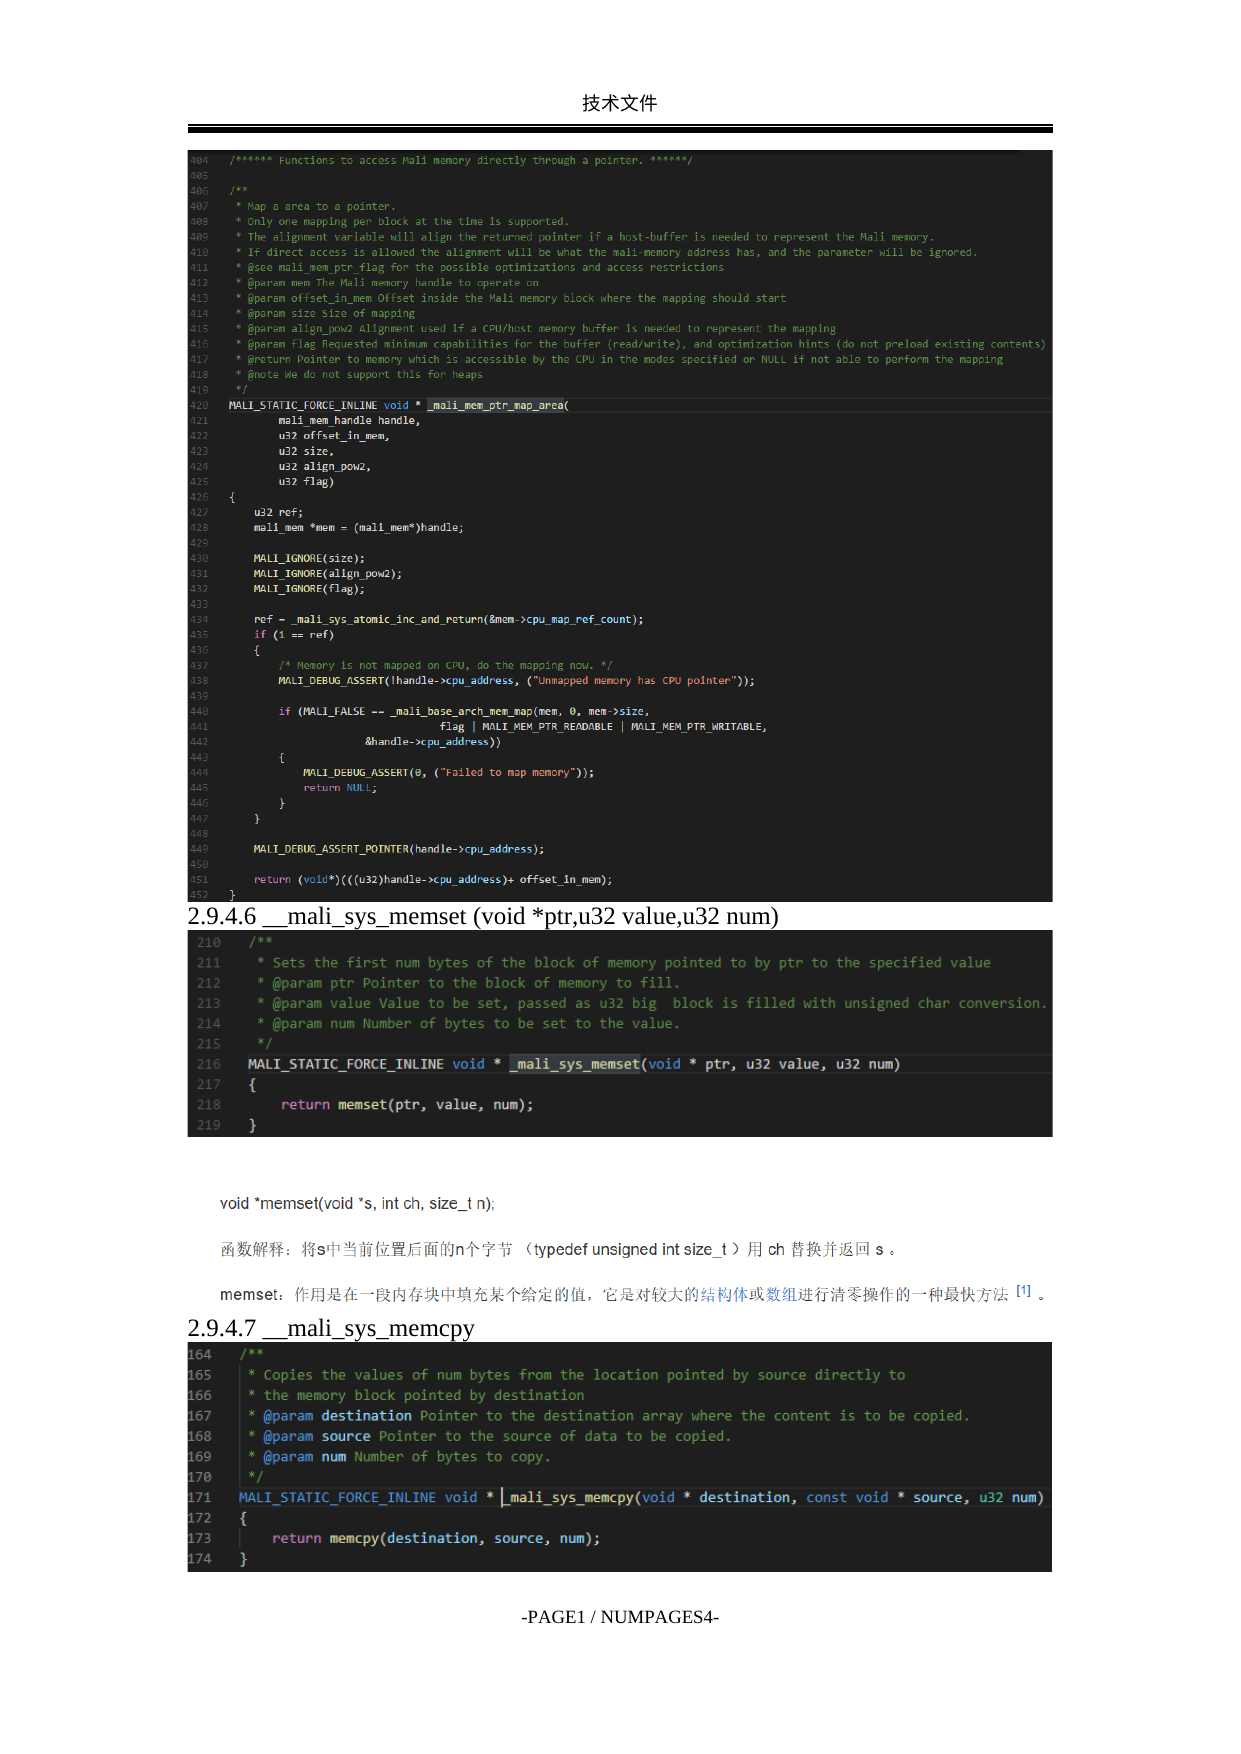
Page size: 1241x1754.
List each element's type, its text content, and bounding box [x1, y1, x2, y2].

picture [187, 150, 1053, 902]
subtitle __mali_sys_memcpy [187, 1314, 1053, 1342]
subtitle __mali_sys_memset (void *ptr,u32 value,u32 num) [187, 902, 1053, 930]
picture [187, 930, 1053, 1137]
picture [187, 1342, 1052, 1572]
picture [187, 1186, 1053, 1314]
